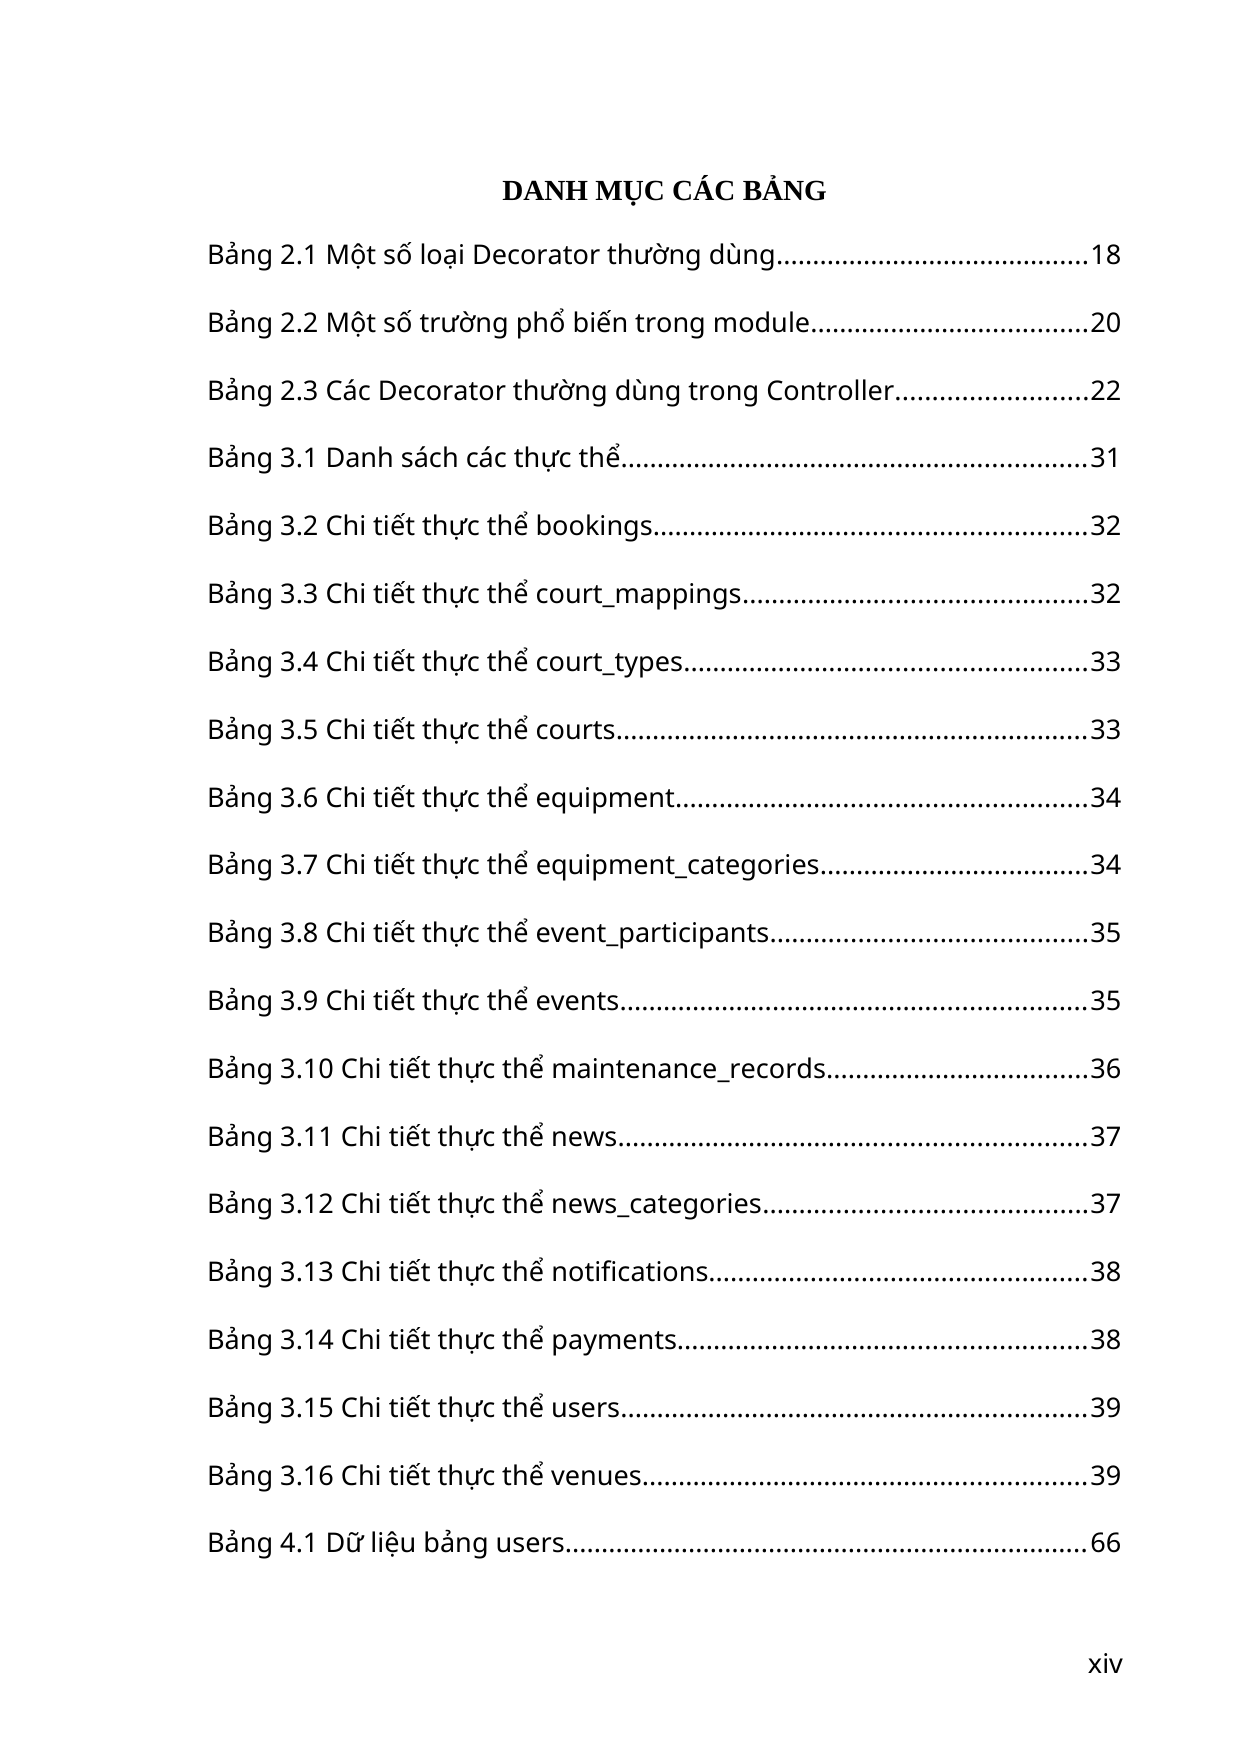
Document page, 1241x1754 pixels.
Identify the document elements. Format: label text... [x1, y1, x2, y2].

text Bảng 3.14 Chi tiết thực thể payments 38 [207, 1321, 1122, 1357]
text Bảng 3.9 Chi tiết thực thể events 35 [207, 981, 1122, 1018]
text Bảng 3.4 Chi tiết thực thể court_types 33 [207, 642, 1122, 679]
text Bảng 3.2 Chi tiết thực thể bookings 32 [207, 507, 1122, 544]
text Bảng 2.3 Các Decorator thường dùng trong Controller 22 [207, 371, 1122, 408]
text DANH MỤC CÁC BẢNG [207, 173, 1122, 206]
text Bảng 2.1 Một số loại Decorator thường dùng 18 [207, 236, 1122, 272]
text Bảng 3.10 Chi tiết thực thể maintenance_records 36 [207, 1049, 1122, 1086]
text Bảng 3.7 Chi tiết thực thể equipment_categories 34 [207, 846, 1122, 883]
text Bảng 3.6 Chi tiết thực thể equipment 34 [207, 778, 1122, 815]
text Bảng 3.8 Chi tiết thực thể event_participants 35 [207, 914, 1122, 951]
text Bảng 3.5 Chi tiết thực thể courts 33 [207, 710, 1122, 747]
text Bảng 2.2 Một số trường phổ biến trong module 20 [207, 303, 1122, 340]
text Bảng 3.12 Chi tiết thực thể news_categories 37 [207, 1185, 1122, 1222]
text Bảng 3.3 Chi tiết thực thể court_mappings 32 [207, 574, 1122, 611]
text Bảng 3.16 Chi tiết thực thể venues 39 [207, 1456, 1122, 1493]
text Bảng 3.15 Chi tiết thực thể users 39 [207, 1388, 1122, 1425]
text Bảng 3.1 Danh sách các thực thể 31 [207, 439, 1122, 476]
text Bảng 4.1 Dữ liệu bảng users 66 [207, 1524, 1122, 1561]
text Bảng 3.13 Chi tiết thực thể notifications 38 [207, 1253, 1122, 1289]
text Bảng 3.11 Chi tiết thực thể news 37 [207, 1117, 1122, 1154]
